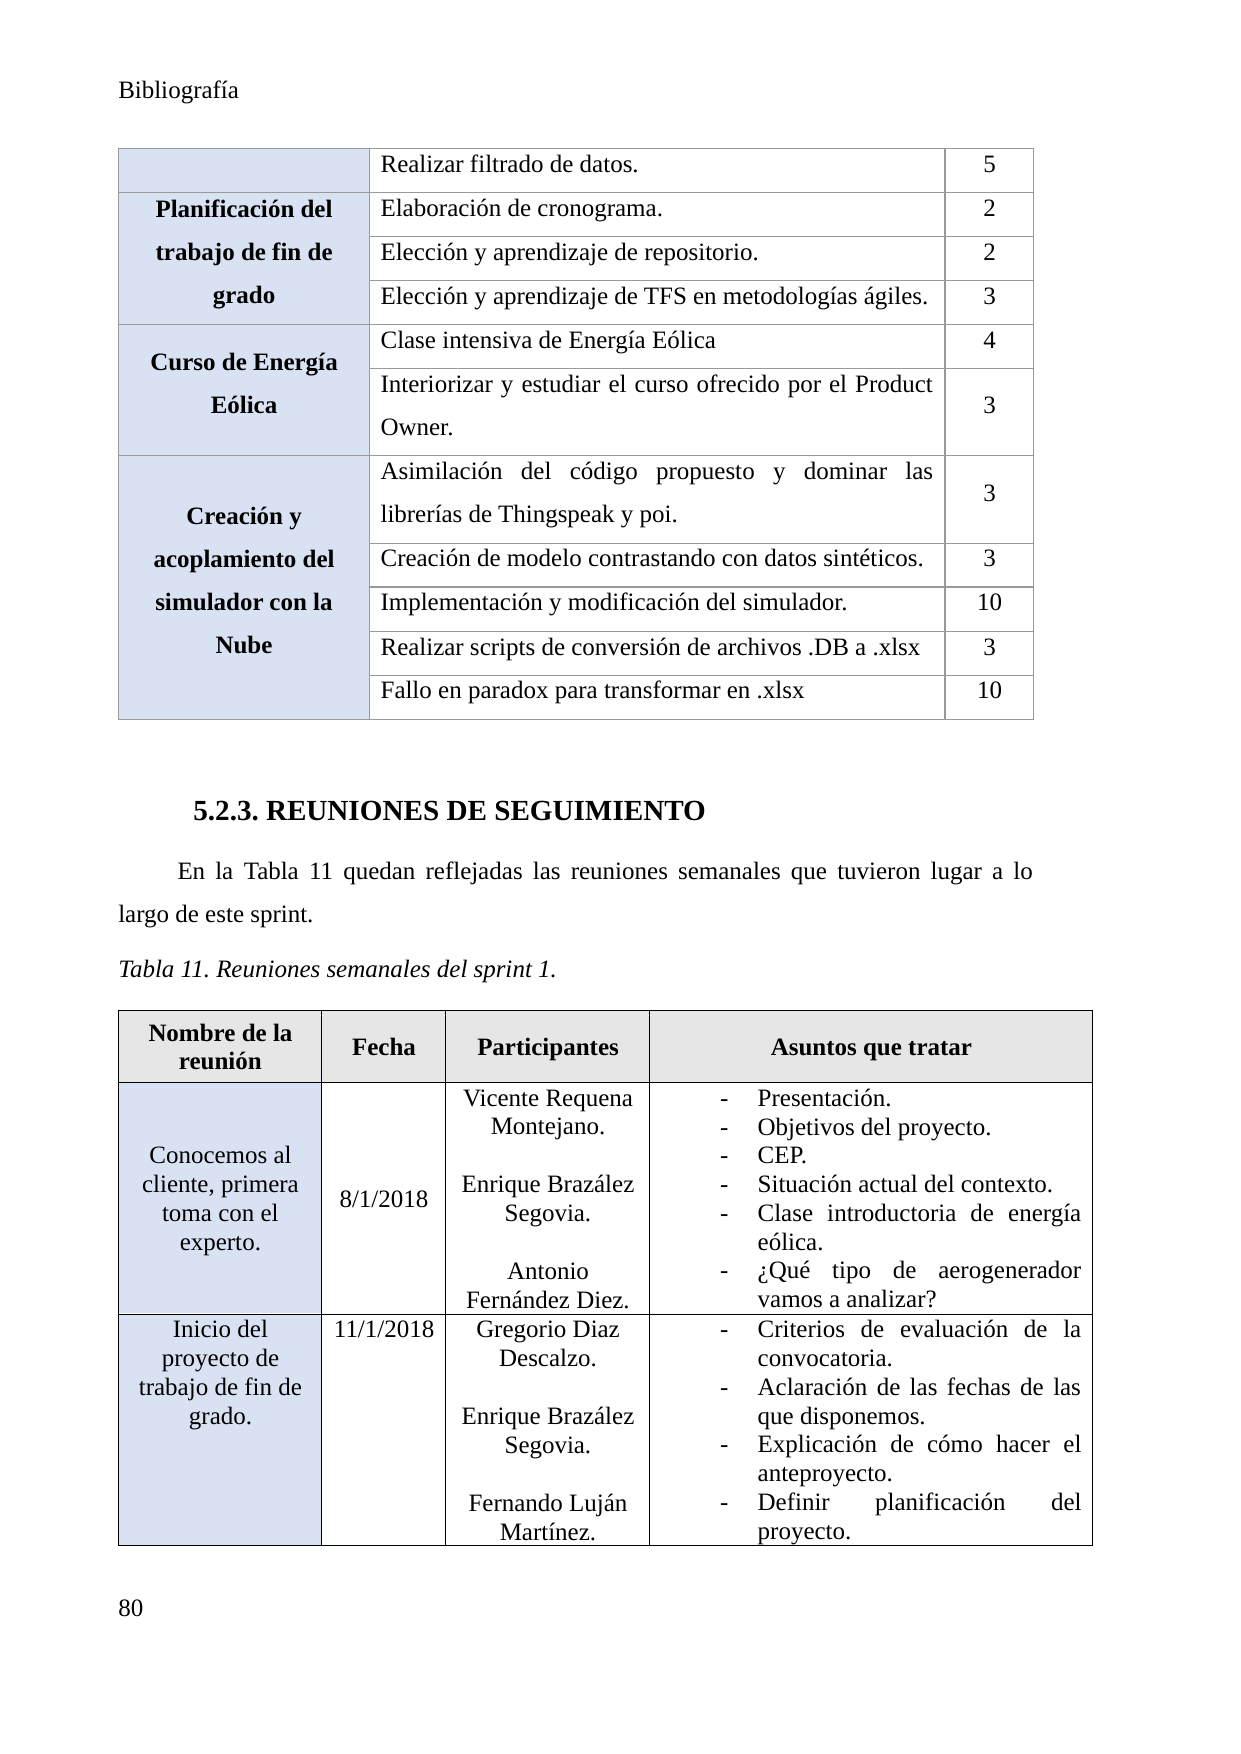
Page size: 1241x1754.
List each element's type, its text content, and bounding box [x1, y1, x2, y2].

text Tabla 11. Reuniones semanales del sprint 1. [118, 954, 1033, 983]
table_cell Gregorio Diaz Descalzo. Enrique Brazález Segovia. Fernando Luján Martínez. [446, 1315, 649, 1545]
table_cell Realizar filtrado de datos. [370, 149, 944, 192]
table_cell Elección y aprendizaje de TFS en metodologías ágiles. [370, 281, 944, 324]
table_cell Vicente Requena Montejano. Enrique Brazález Segovia. Antonio Fernández Diez. [446, 1083, 649, 1313]
table_cell 4 [946, 325, 1033, 368]
table_cell Curso de Energía Eólica [119, 325, 369, 455]
table_cell Asimilación del código propuesto y dominar las librerías de Thingspeak y poi. [370, 456, 944, 542]
table_cell 10 [946, 588, 1033, 631]
table_cell Elección y aprendizaje de repositorio. [370, 237, 944, 280]
table_cell Conocemos al cliente, primera toma con el experto. [119, 1083, 321, 1313]
table_cell 2 [946, 237, 1033, 280]
table_cell Planificación del trabajo de fin de grado [119, 193, 369, 324]
table_cell 2 [946, 193, 1033, 236]
table_cell Creación y acoplamiento del simulador con la Nube [119, 456, 369, 719]
table_cell 3 [946, 456, 1033, 542]
table_cell Clase intensiva de Energía Eólica [370, 325, 944, 368]
table_cell Elaboración de cronograma. [370, 193, 944, 236]
table_header Participantes [446, 1011, 649, 1082]
table_cell Creación de modelo contrastando con datos sintéticos. [370, 544, 944, 586]
table_header Nombre de la reunión [119, 1011, 321, 1082]
table_cell 10 [946, 676, 1033, 719]
table_cell 3 [946, 281, 1033, 324]
table_cell Implementación y modificación del simulador. [370, 588, 944, 631]
text En la Tabla 11 quedan reflejadas las reuniones semanales que tuvieron lugar a lo largo de este sprint. [118, 856, 1033, 928]
list Reuniones de Seguimiento [193, 793, 1033, 827]
table_cell Realizar scripts de conversión de archivos .DB a .xlsx [370, 632, 944, 674]
table_cell 11/1/2018 [322, 1315, 445, 1545]
table_cell 3 [946, 632, 1033, 674]
table_cell 3 [946, 369, 1033, 455]
table_header Fecha [322, 1011, 445, 1082]
table_cell Interiorizar y estudiar el curso ofrecido por el Product Owner. [370, 369, 944, 455]
table_cell 5 [946, 149, 1033, 192]
table_cell Inicio del proyecto de trabajo de fin de grado. [119, 1315, 321, 1545]
table_cell 8/1/2018 [322, 1083, 445, 1313]
table_cell Fallo en paradox para transformar en .xlsx [370, 676, 944, 719]
table_cell Presentación. Objetivos del proyecto. CEP. Situación actual del contexto. Clase introductoria de energía eólica. ¿Qué tipo de aerogenerador vamos a analizar? [650, 1083, 1092, 1313]
table_header Asuntos que tratar [650, 1011, 1092, 1082]
table_cell 3 [946, 544, 1033, 586]
